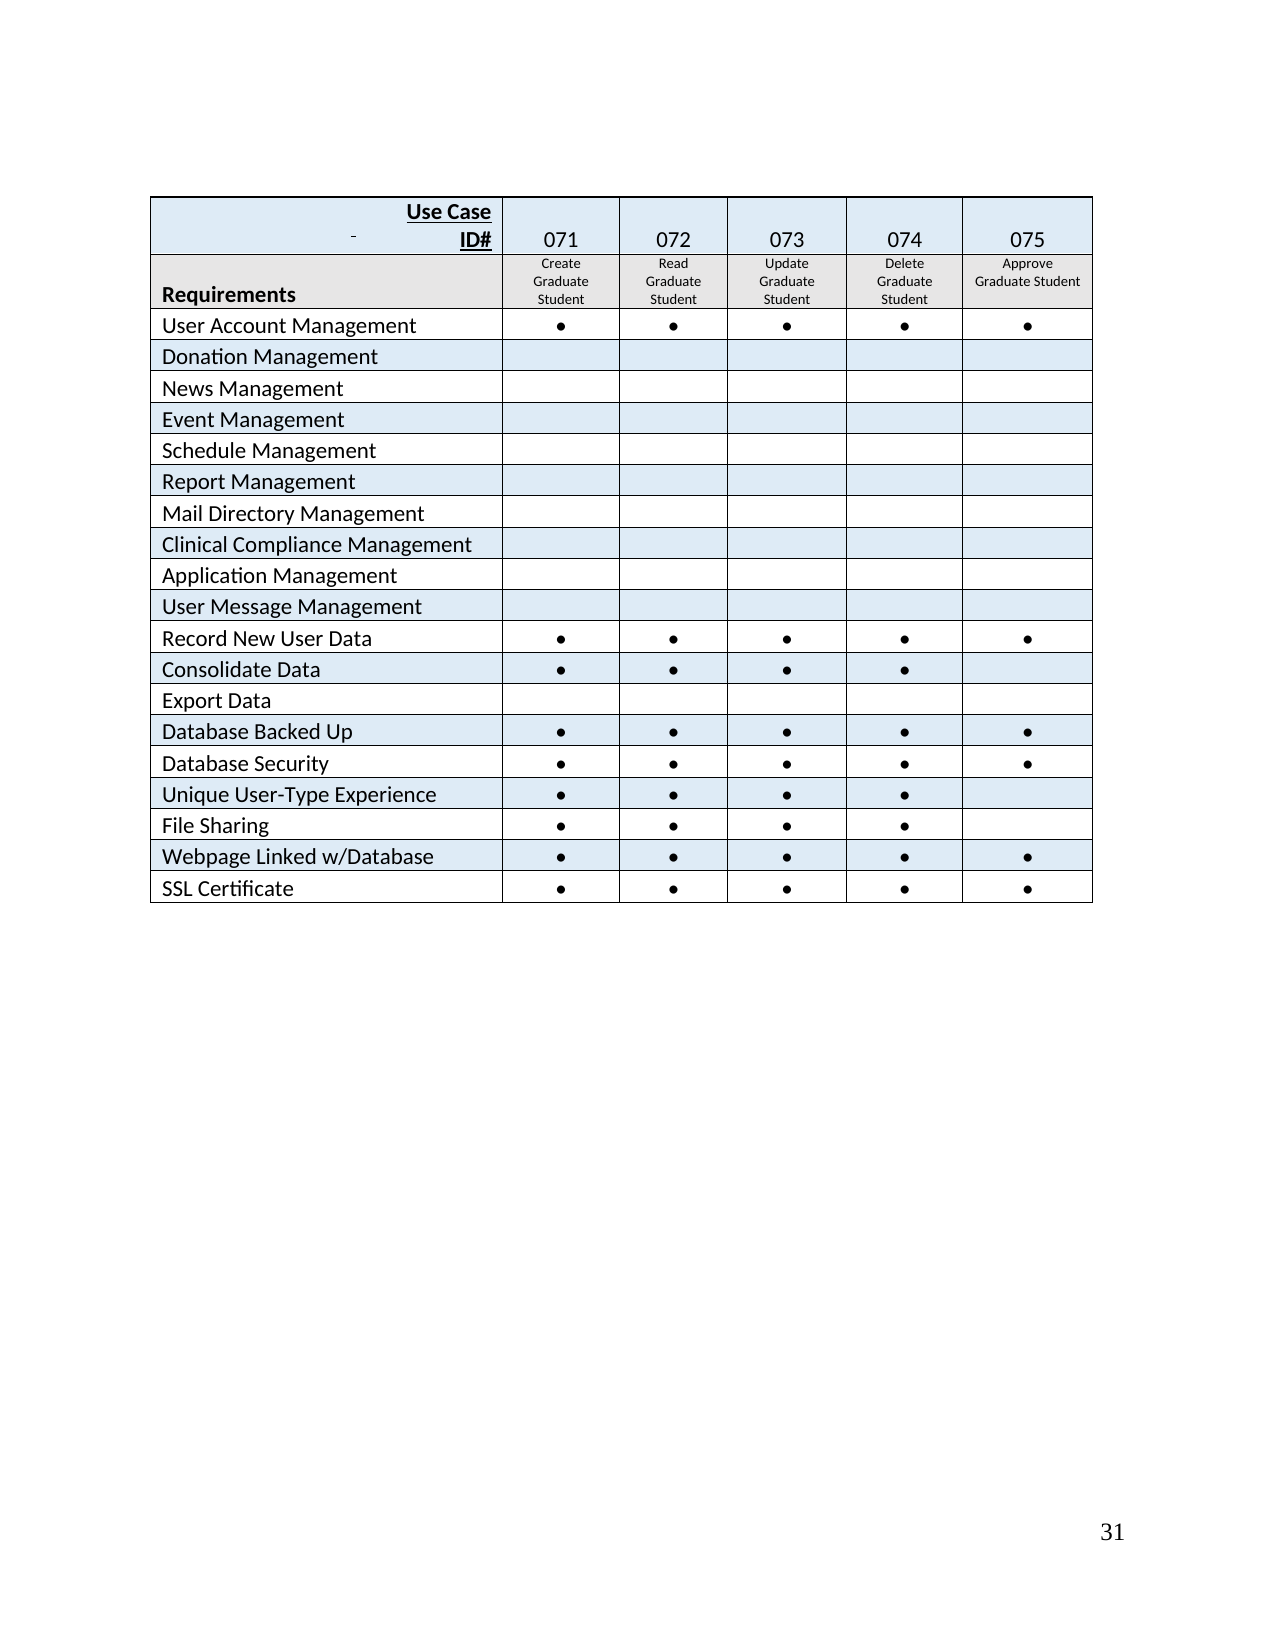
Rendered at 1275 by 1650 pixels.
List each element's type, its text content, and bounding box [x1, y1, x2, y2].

table_cell • [963, 746, 1092, 777]
table_cell [963, 496, 1092, 527]
table_cell [963, 590, 1092, 620]
table_cell [847, 434, 962, 464]
table_cell [367, 403, 502, 433]
table_cell Event Management [151, 403, 367, 433]
table_cell • [847, 621, 962, 652]
table_cell [847, 371, 962, 402]
table_cell • [728, 653, 846, 683]
table_cell [847, 496, 962, 527]
table_cell [503, 340, 619, 370]
table_cell • [847, 840, 962, 870]
table_cell Delete Graduate Student [847, 255, 962, 308]
table_cell • [503, 840, 619, 870]
table_cell • [963, 715, 1092, 745]
table_cell [620, 528, 727, 558]
table_cell [963, 465, 1092, 495]
table_cell [847, 590, 962, 620]
table_cell • [847, 746, 962, 777]
table_cell [367, 653, 502, 683]
table_cell [367, 871, 502, 902]
table_cell [728, 371, 846, 402]
table_cell [728, 528, 846, 558]
table_cell [620, 371, 727, 402]
table_cell • [728, 778, 846, 808]
table_cell Schedule Management [151, 434, 502, 464]
table_cell SSL Certificate [151, 871, 367, 902]
table_cell [367, 371, 502, 402]
table_cell [620, 684, 727, 714]
table_cell Consolidate Data [151, 653, 367, 683]
table_cell User Account Management [151, 309, 502, 339]
table_cell File Sharing [151, 809, 502, 839]
table_cell [963, 528, 1092, 558]
table_cell [847, 684, 962, 714]
table_cell [728, 403, 846, 433]
table_cell [963, 559, 1092, 589]
table_cell • [503, 809, 619, 839]
table_cell [620, 434, 727, 464]
table_cell [963, 809, 1092, 839]
table_cell • [503, 715, 619, 745]
table_header 071 [503, 198, 619, 253]
table_cell Mail Directory Management [151, 496, 502, 527]
table_cell Clinical Compliance Management [151, 528, 502, 558]
table_cell [728, 434, 846, 464]
table_cell Record New User Data [151, 621, 502, 652]
table_cell • [503, 621, 619, 652]
table_cell • [963, 840, 1092, 870]
table_cell [503, 403, 619, 433]
table_header 073 [728, 198, 846, 253]
table_cell [367, 746, 502, 777]
table_cell [620, 340, 727, 370]
table_cell Update Graduate Student [728, 255, 846, 308]
table_cell [503, 371, 619, 402]
table_cell [728, 340, 846, 370]
table_header 075 [963, 198, 1092, 253]
table_cell • [503, 309, 619, 339]
table_cell Unique User-Type Experience [151, 778, 502, 808]
table_cell • [847, 871, 962, 902]
table_cell • [728, 746, 846, 777]
table_cell [503, 465, 619, 495]
table_cell [963, 684, 1092, 714]
table_cell [367, 715, 502, 745]
table_cell [620, 403, 727, 433]
table_cell [503, 559, 619, 589]
table_header Use Case ID# [367, 198, 502, 253]
table_cell • [620, 809, 727, 839]
table_cell Donation Management [151, 340, 502, 370]
table_header [151, 198, 367, 253]
table_cell • [728, 715, 846, 745]
table_cell [728, 684, 846, 714]
table_cell News Management [151, 371, 367, 402]
table_cell Report Management [151, 465, 367, 495]
table_cell • [620, 871, 727, 902]
table_cell • [963, 309, 1092, 339]
table_cell • [728, 621, 846, 652]
table_cell [367, 465, 502, 495]
table_cell • [847, 778, 962, 808]
table_cell [503, 528, 619, 558]
table_cell • [620, 746, 727, 777]
table_cell Approve Graduate Student [963, 255, 1092, 308]
table_header 074 [847, 198, 962, 253]
table_cell Webpage Linked w/Database [151, 840, 502, 870]
table_cell [620, 590, 727, 620]
table_cell User Message Management [151, 590, 502, 620]
table_cell [620, 559, 727, 589]
table_cell [728, 559, 846, 589]
table_cell • [503, 778, 619, 808]
table_cell • [620, 778, 727, 808]
table_cell • [847, 715, 962, 745]
table_cell Database Backed Up [151, 715, 367, 745]
table_cell [503, 434, 619, 464]
table_cell [847, 465, 962, 495]
table_cell • [620, 715, 727, 745]
table_cell • [620, 653, 727, 683]
table_cell • [503, 871, 619, 902]
table_cell • [620, 309, 727, 339]
table_cell Database Security [151, 746, 367, 777]
table_cell [503, 684, 619, 714]
table_cell Read Graduate Student [620, 255, 727, 308]
table_cell [503, 590, 619, 620]
table_cell Application Management [151, 559, 502, 589]
table_cell [963, 434, 1092, 464]
table_cell [963, 653, 1092, 683]
table_cell • [847, 309, 962, 339]
table_cell • [503, 746, 619, 777]
table_cell • [728, 309, 846, 339]
table_cell [963, 371, 1092, 402]
table_cell [847, 340, 962, 370]
table_cell [728, 590, 846, 620]
table_cell [367, 684, 502, 714]
table_cell • [620, 621, 727, 652]
table_header 072 [620, 198, 727, 253]
table_cell [620, 496, 727, 527]
table_cell • [847, 809, 962, 839]
table_cell Create Graduate Student [503, 255, 619, 308]
table_cell • [963, 871, 1092, 902]
table_cell • [728, 809, 846, 839]
table_cell • [963, 621, 1092, 652]
table_cell [847, 559, 962, 589]
table_cell [620, 465, 727, 495]
table_cell • [728, 840, 846, 870]
table_cell [728, 496, 846, 527]
table_cell [963, 340, 1092, 370]
table_cell [847, 403, 962, 433]
table_cell • [728, 871, 846, 902]
table_cell • [503, 653, 619, 683]
table_cell • [847, 653, 962, 683]
table_cell [728, 465, 846, 495]
table_cell [963, 403, 1092, 433]
table_cell [847, 528, 962, 558]
table_cell • [620, 840, 727, 870]
table_cell [963, 778, 1092, 808]
table_cell Requirements [151, 255, 502, 308]
table_cell [503, 496, 619, 527]
table_cell Export Data [151, 684, 367, 714]
